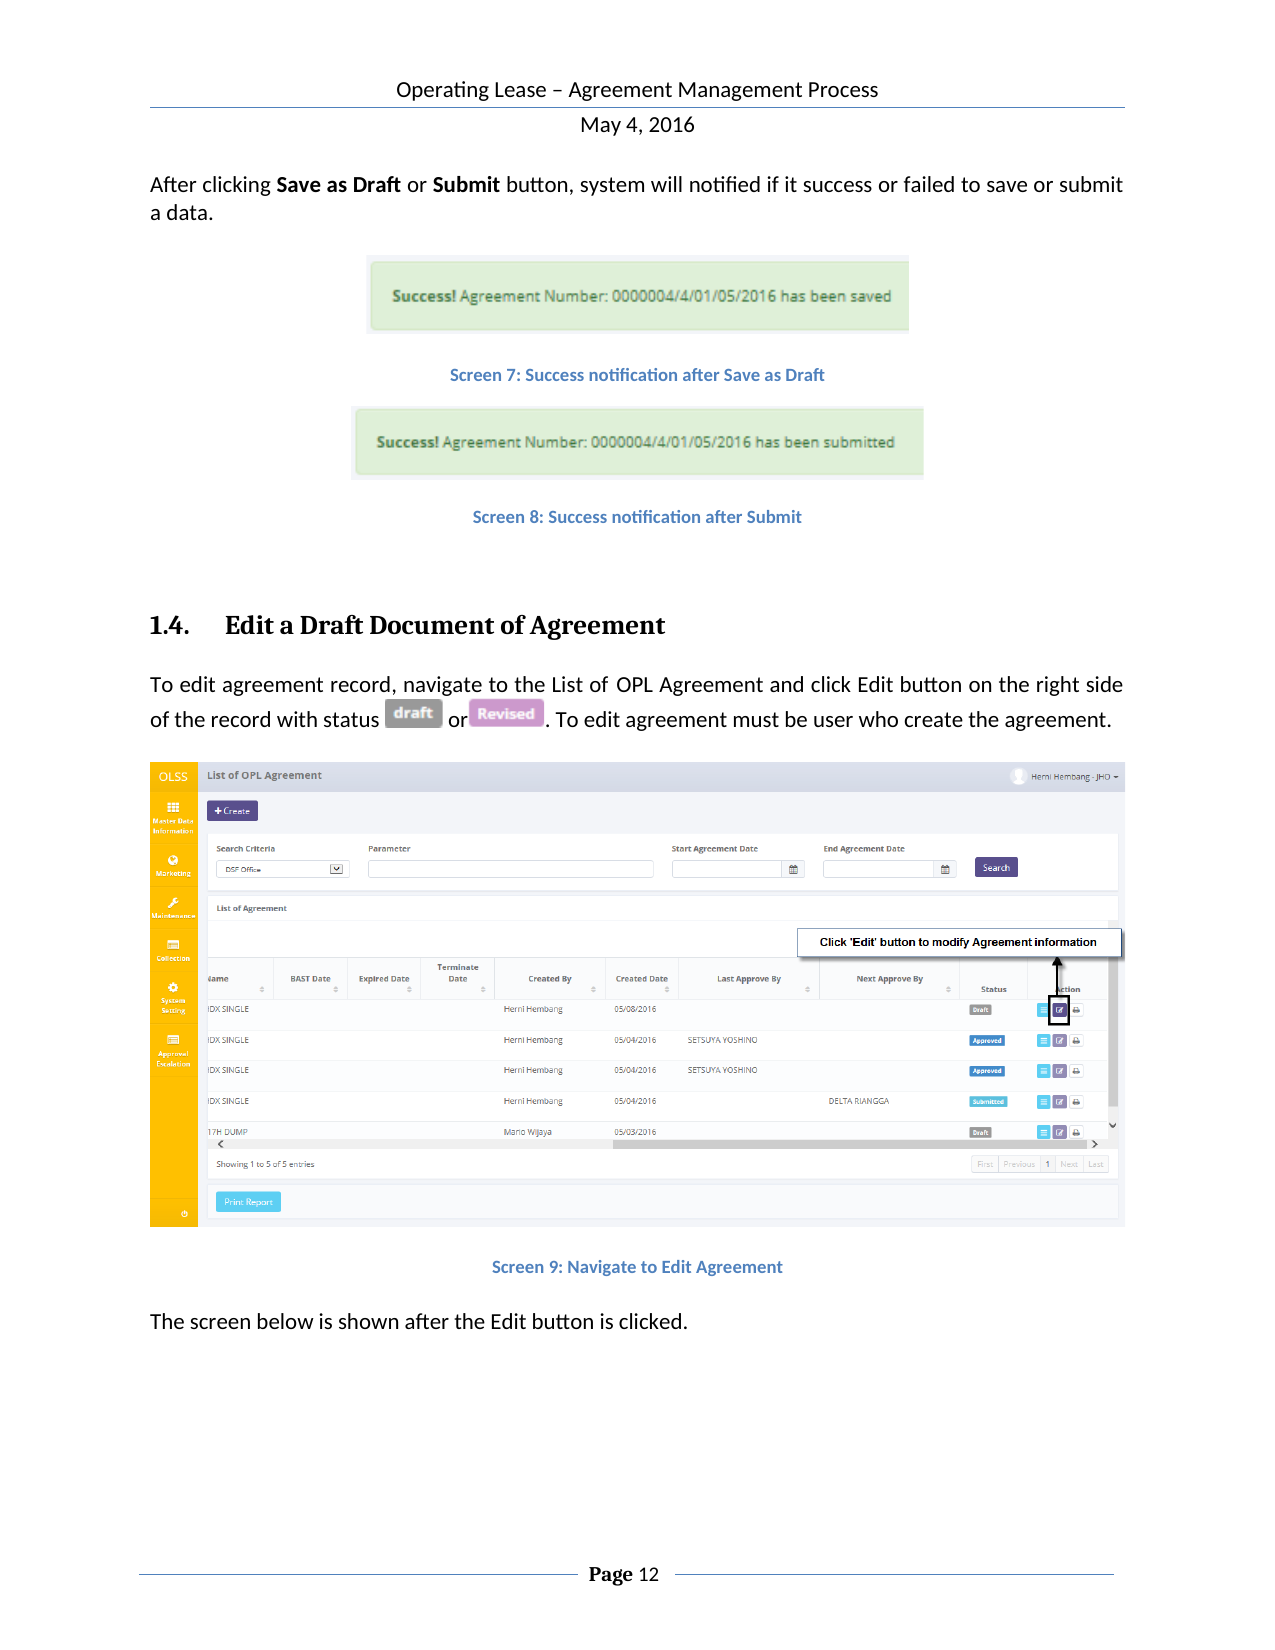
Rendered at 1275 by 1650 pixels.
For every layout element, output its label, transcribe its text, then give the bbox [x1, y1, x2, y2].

picture [366, 255, 909, 334]
subtitle Edit a Draft Document of Agreement [150, 610, 1125, 641]
picture [351, 406, 924, 480]
picture [150, 762, 1125, 1227]
text To edit agreement record, navigate to the List of OPL Agreement and click Edit button on the right side of the record with status or. To edit agreement must be user who create the agreement. [150, 670, 1125, 733]
text The screen below is shown after the Edit button is clicked. [150, 1307, 1125, 1335]
picture [385, 699, 443, 728]
text After clicking Save as Draft or Submit button, system will notified if it success or failed to save or submit a data. [150, 171, 1125, 227]
picture [467, 698, 545, 728]
